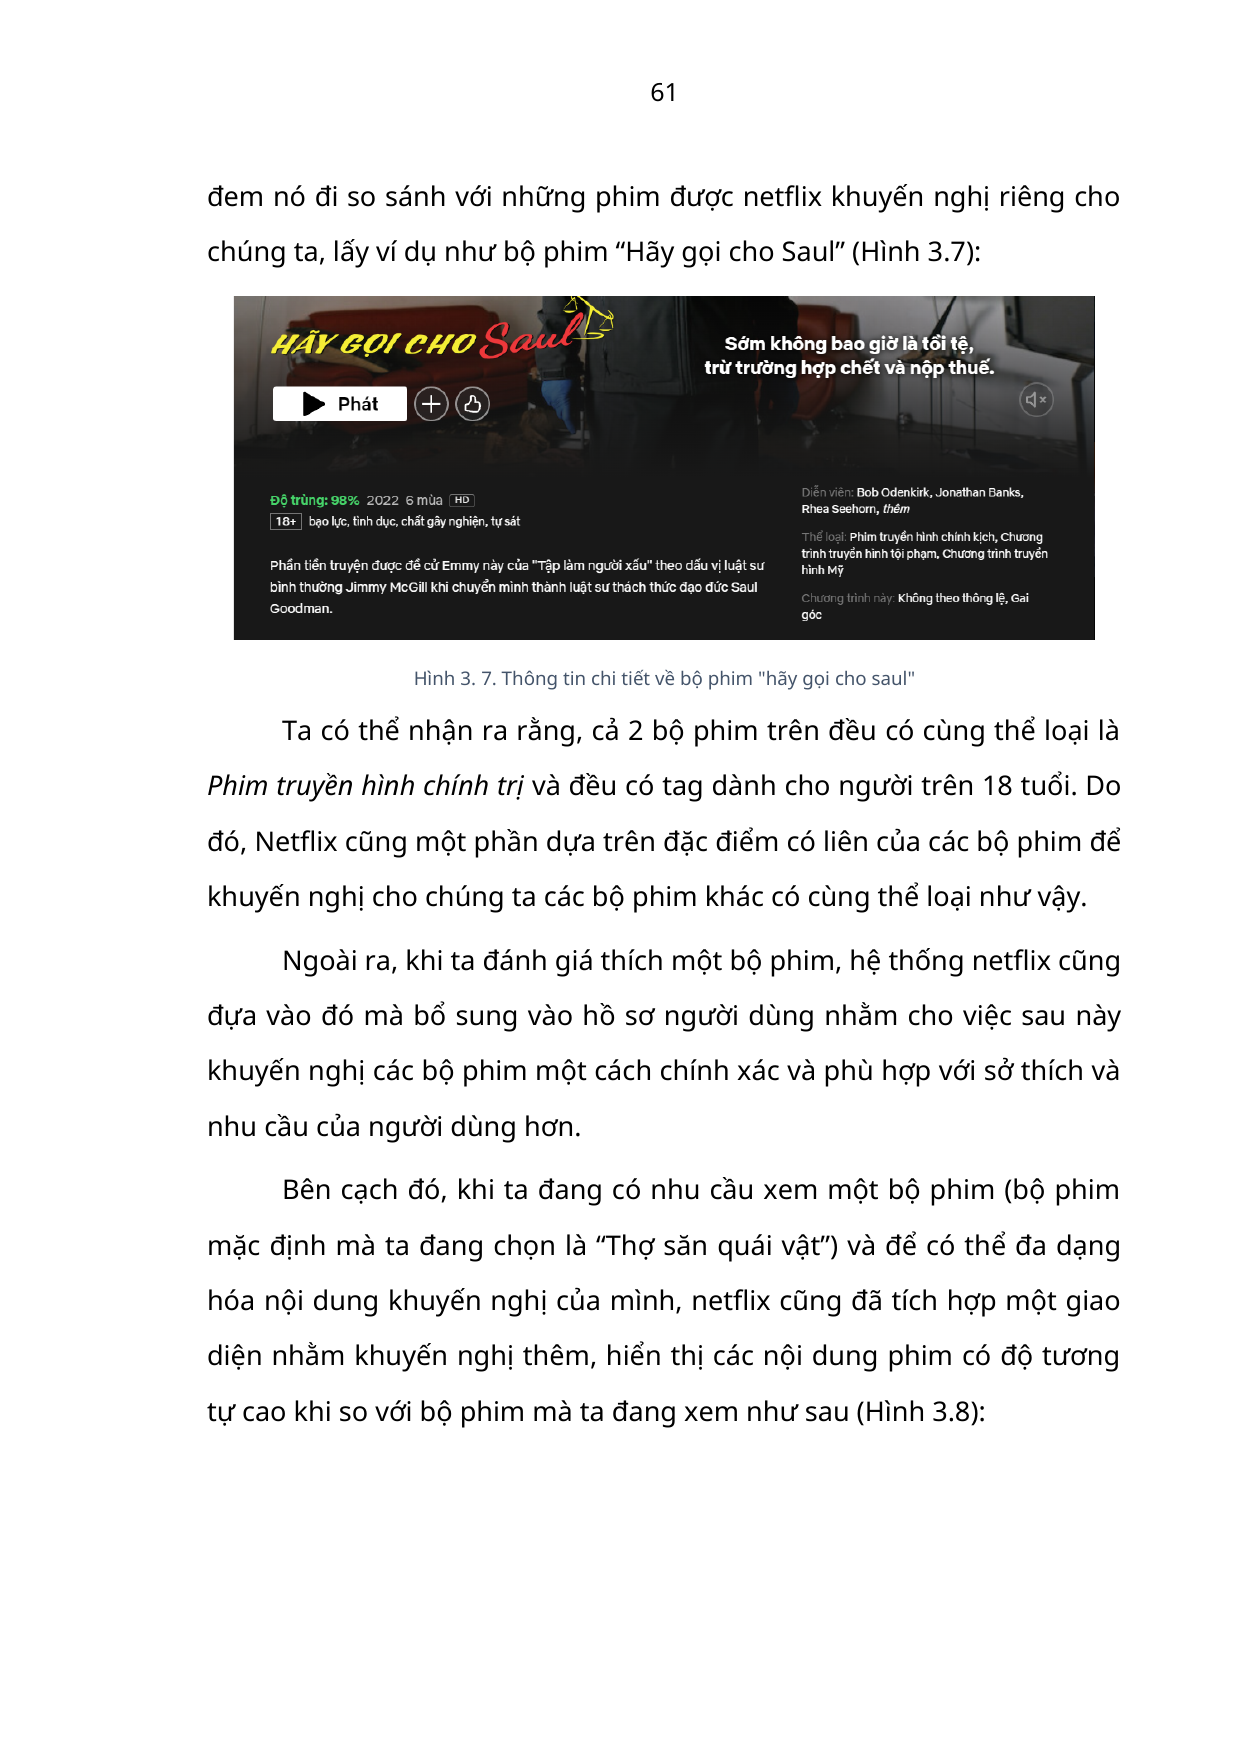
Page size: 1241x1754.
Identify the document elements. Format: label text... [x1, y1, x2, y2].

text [207, 177, 1122, 269]
text Ta có thể nhận ra rằng, cả 2 bộ phim trên đều có cùng thể loại là Phim truyền hình chính trị và đều có tag dành cho người trên 18 tuổi. Do đó, Netflix cũng một phần dựa trên đặc điểm có liên của các bộ phim để khuyến nghị cho chúng ta các bộ phim khác có cùng thể loại như vậy. [207, 712, 1122, 914]
text Ngoài ra, khi ta đánh giá thích một bộ phim, hệ thống netflix cũng đựa vào đó mà bổ sung vào hồ sơ người dùng nhằm cho việc sau này khuyến nghị các bộ phim một cách chính xác và phù hợp với sở thích và nhu cầu của người dùng hơn. [207, 941, 1122, 1144]
picture [233, 296, 1095, 640]
text Hình 3. 7. Thông tin chi tiết về bộ phim "hãy gọi cho saul" [207, 665, 1122, 691]
text Bên cạch đó, khi ta đang có nhu cầu xem một bộ phim (bộ phim mặc định mà ta đang chọn là “Thợ săn quái vật”) và để có thể đa dạng hóa nội dung khuyến nghị của mình, netflix cũng đã tích hợp một giao diện nhằm khuyến nghị thêm, hiển thị các nội dung phim có độ tương tự cao khi so với bộ phim mà ta đang xem như sau (Hình 3.8): [207, 1171, 1122, 1429]
